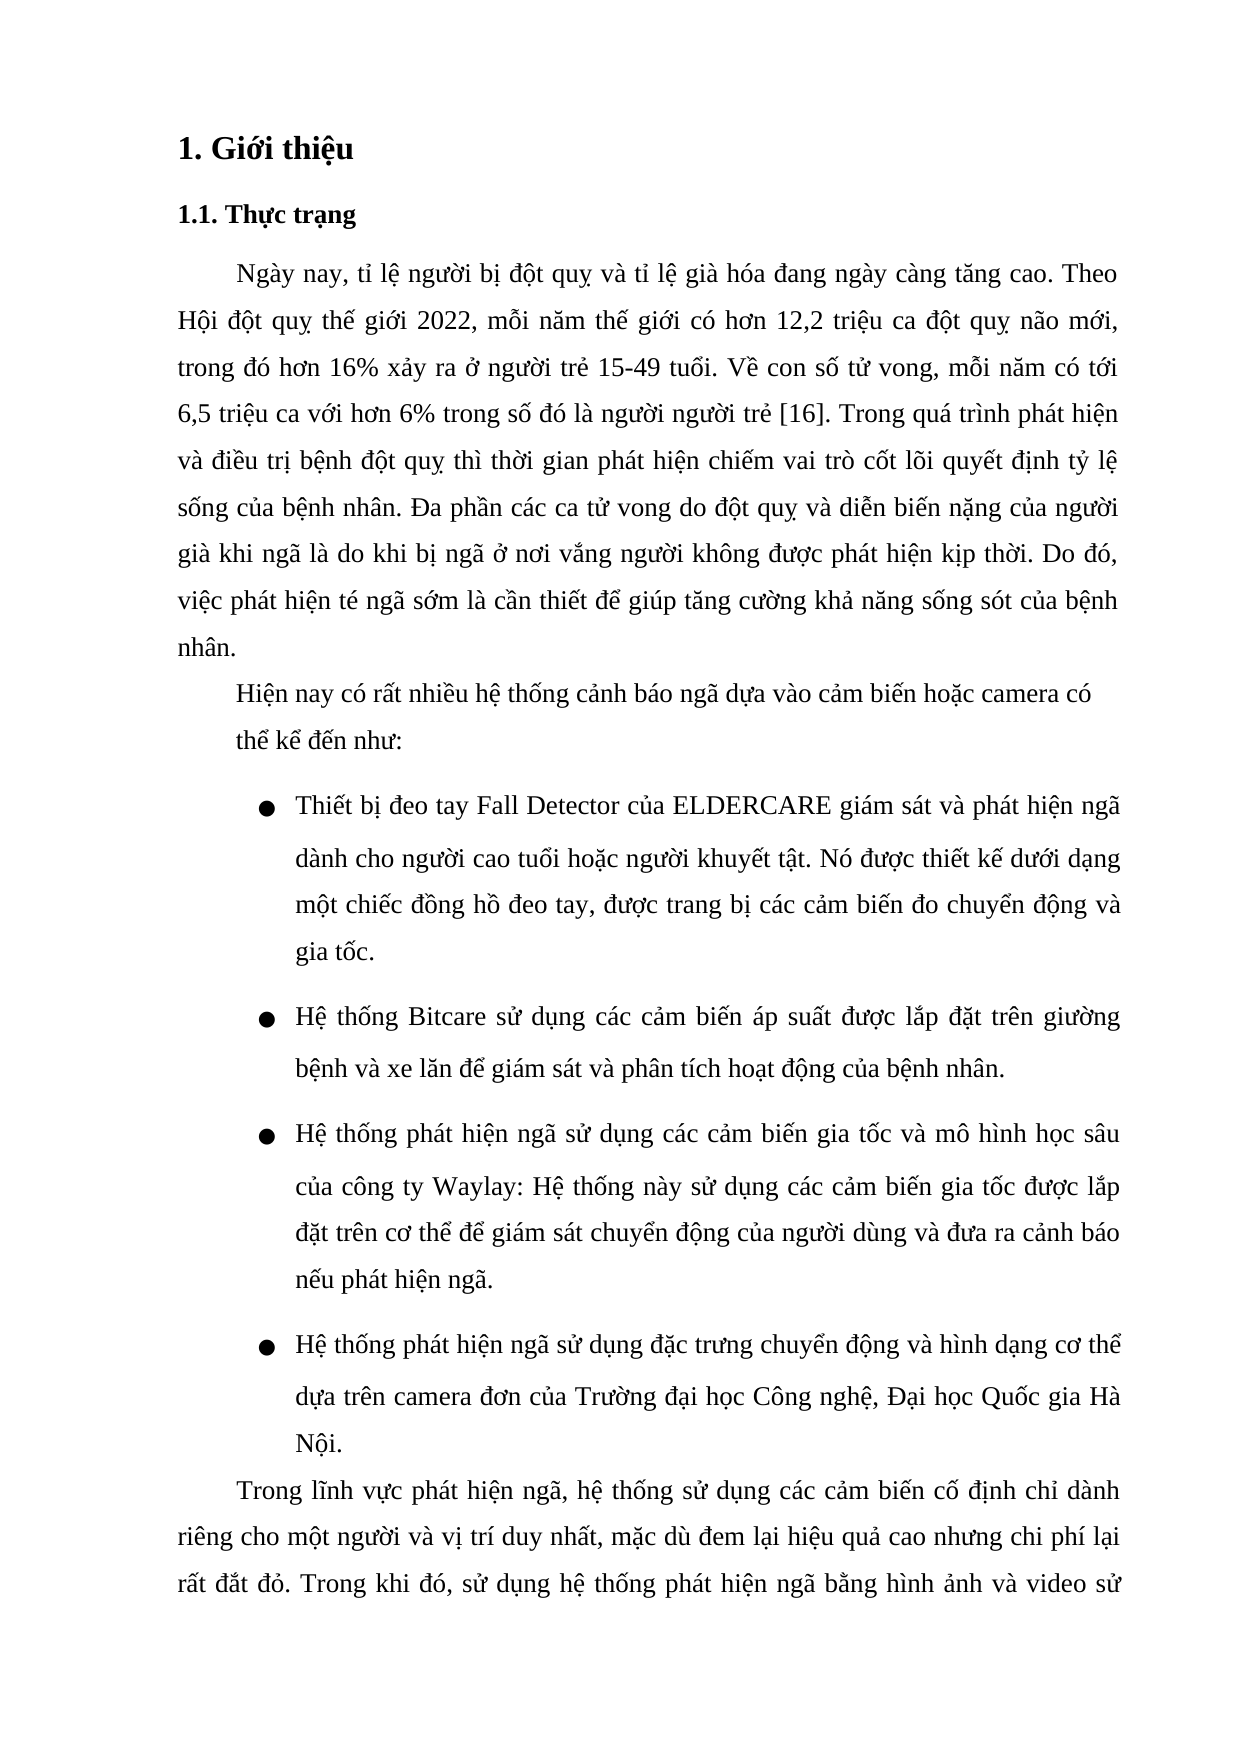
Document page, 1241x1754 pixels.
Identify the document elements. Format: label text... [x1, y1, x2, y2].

text Hiện nay có rất nhiều hệ thống cảnh báo ngã dựa vào cảm biến hoặc camera có thể kể đến như: [236, 678, 1122, 755]
subtitle 1.1. Thực trạng [177, 198, 1122, 229]
text Ngày nay, tỉ lệ người bị đột quỵ và tỉ lệ già hóa đang ngày càng tăng cao. Theo Hội đột quỵ thế giới 2022, mỗi năm thế giới có hơn 12,2 triệu ca đột quỵ não mới, trong đó hơn 16% xảy ra ở người trẻ 15-49 tuổi. Về con số tử vong, mỗi năm có tới 6,5 triệu ca với hơn 6% trong số đó là người người trẻ [16]. Trong quá trình phát hiện và điều trị bệnh đột quỵ thì thời gian phát hiện chiếm vai trò cốt lõi quyết định tỷ lệ sống của bệnh nhân. Đa phần các ca tử vong do đột quỵ và diễn biến nặng của người già khi ngã là do khi bị ngã ở nơi vắng người không được phát hiện kịp thời. Do đó, việc phát hiện té ngã sớm là cần thiết để giúp tăng cường khả năng sống sót của bệnh nhân. [177, 258, 1120, 662]
subtitle 1. Giới thiệu [177, 128, 1122, 167]
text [177, 1474, 1122, 1598]
list Hệ thống phát hiện ngã sử dụng các cảm biến gia tốc và mô hình học sâu của công ty Waylay: Hệ thống này sử dụng các cảm biến gia tốc được lắp đặt trên cơ thể để giám sát chuyển động của người dùng và đưa ra cảnh báo nếu phát hiện ngã. [258, 1112, 1122, 1294]
list Hệ thống phát hiện ngã sử dụng đặc trưng chuyển động và hình dạng cơ thể dựa trên camera đơn của Trường đại học Công nghệ, Đại học Quốc gia Hà Nội. [258, 1322, 1122, 1458]
list Thiết bị đeo tay Fall Detector của ELDERCARE giám sát và phát hiện ngã dành cho người cao tuổi hoặc người khuyết tật. Nó được thiết kế dưới dạng một chiếc đồng hồ đeo tay, được trang bị các cảm biến đo chuyển động và gia tốc. [258, 783, 1122, 966]
list Hệ thống Bitcare sử dụng các cảm biến áp suất được lắp đặt trên giường bệnh và xe lăn để giám sát và phân tích hoạt động của bệnh nhân. [258, 994, 1122, 1083]
